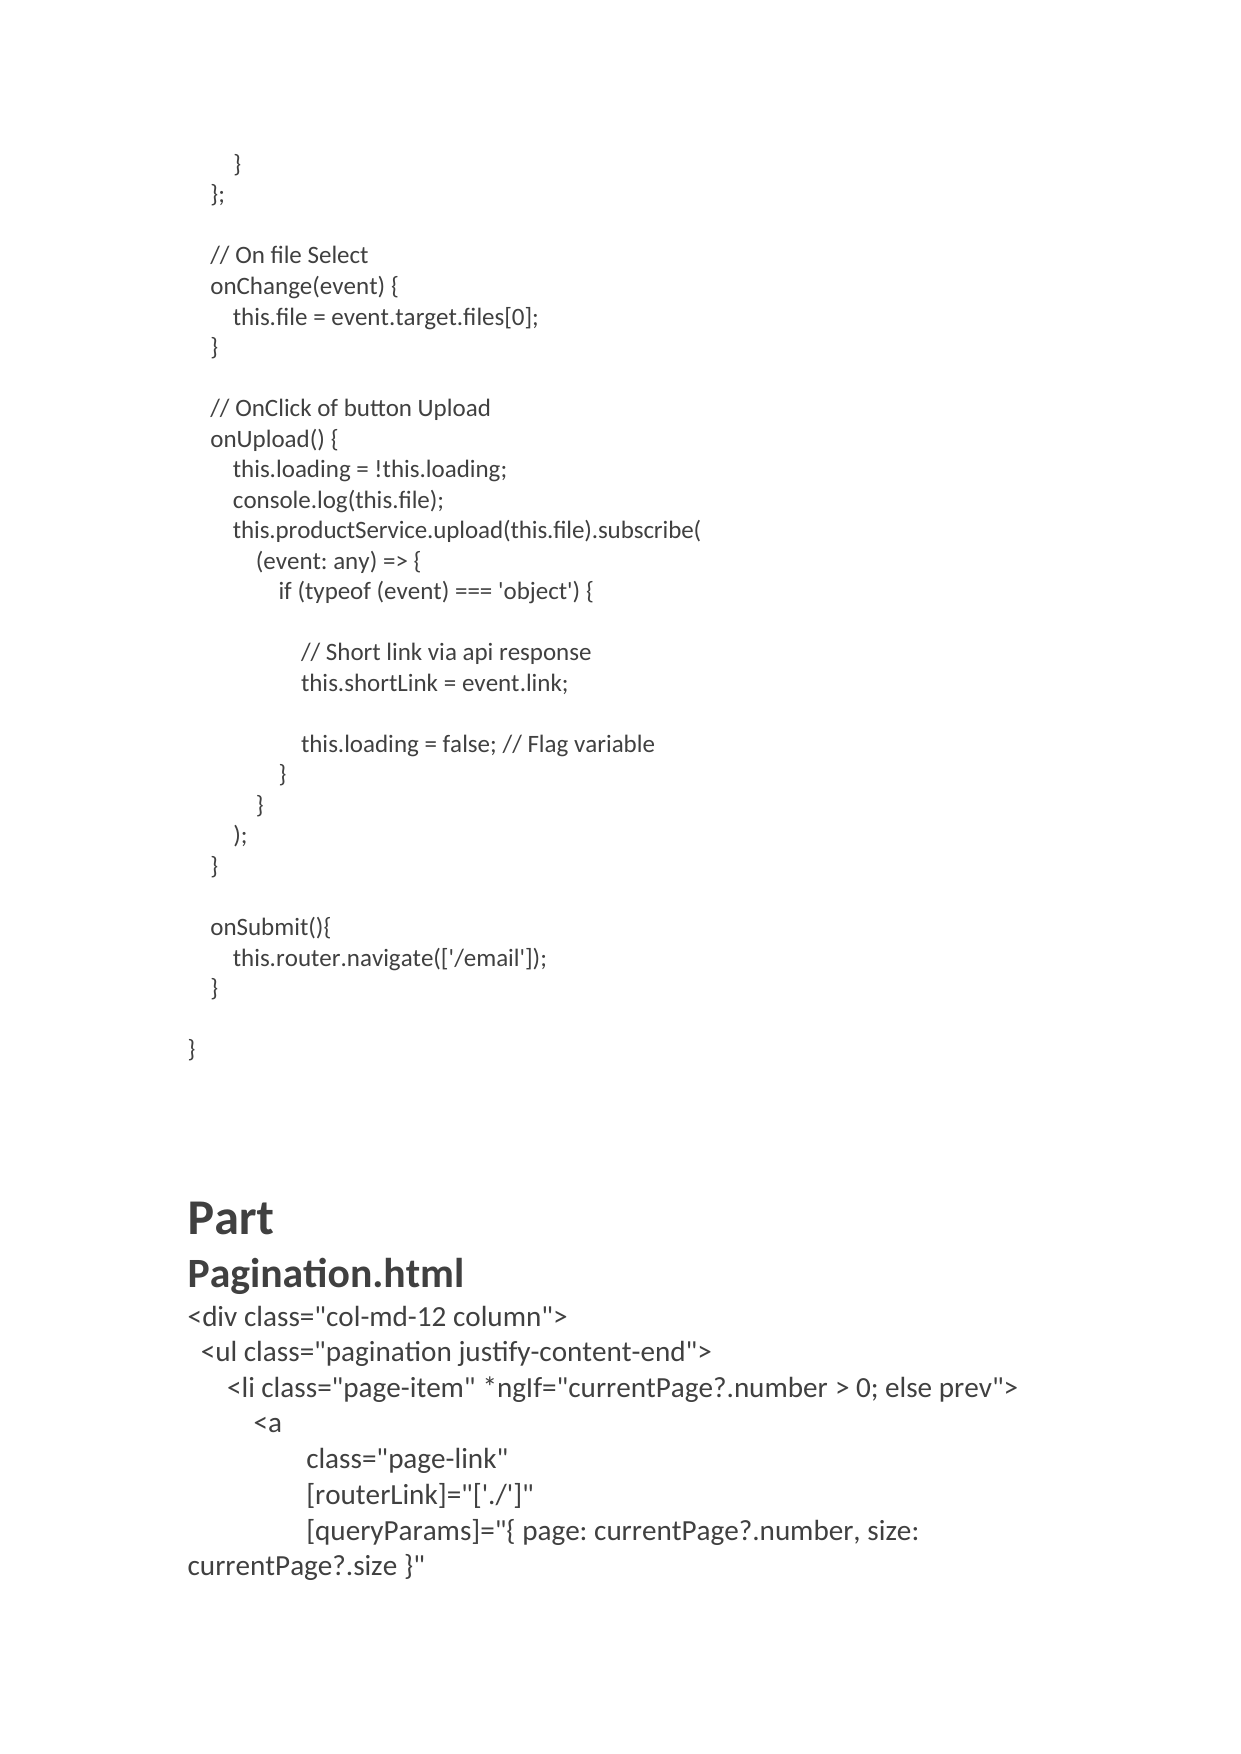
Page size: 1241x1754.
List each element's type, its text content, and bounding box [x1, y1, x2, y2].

text } [187, 1033, 1240, 1064]
text <a [253, 1404, 1240, 1440]
text } [210, 331, 1240, 362]
text this.loading = false; // Flag variable [301, 728, 1240, 758]
text // Short link via api response this.shortLink = event.link; [301, 636, 593, 697]
text }; [210, 178, 1240, 209]
text <li class="page-item" *ngIf="currentPage?.number > 0; else prev"> [227, 1369, 1240, 1404]
text } [210, 850, 1240, 881]
subtitle Part [187, 1186, 1240, 1247]
text this.loading = !this.loading; console.log(this.file); this.productService.upload(this.file).subscribe( [233, 453, 705, 545]
text } [233, 148, 1240, 178]
text class="page-link" [routerLink]="['./']" [306, 1440, 536, 1512]
text this.file = event.target.files[0]; [233, 301, 1240, 331]
text <ul class="pagination justify-content-end"> [201, 1333, 1240, 1369]
text (event: any) => { [256, 545, 1240, 576]
text onSubmit(){ this.router.navigate(['/email']); [210, 911, 549, 972]
text // On file Select onChange(event) { [210, 239, 399, 301]
text [queryParams]="{ page: currentPage?.number, size: currentPage?.size }" [187, 1512, 921, 1583]
subtitle Pagination.html [187, 1247, 1240, 1298]
text ); [233, 820, 1240, 850]
text } [210, 972, 1240, 1003]
text } [278, 758, 1240, 789]
text } [256, 789, 1240, 819]
text // OnClick of button Upload onUpload() { [210, 392, 494, 453]
text if (typeof (event) === 'object') { [278, 576, 1240, 606]
text <div class="col-md-12 column"> [187, 1298, 1240, 1333]
